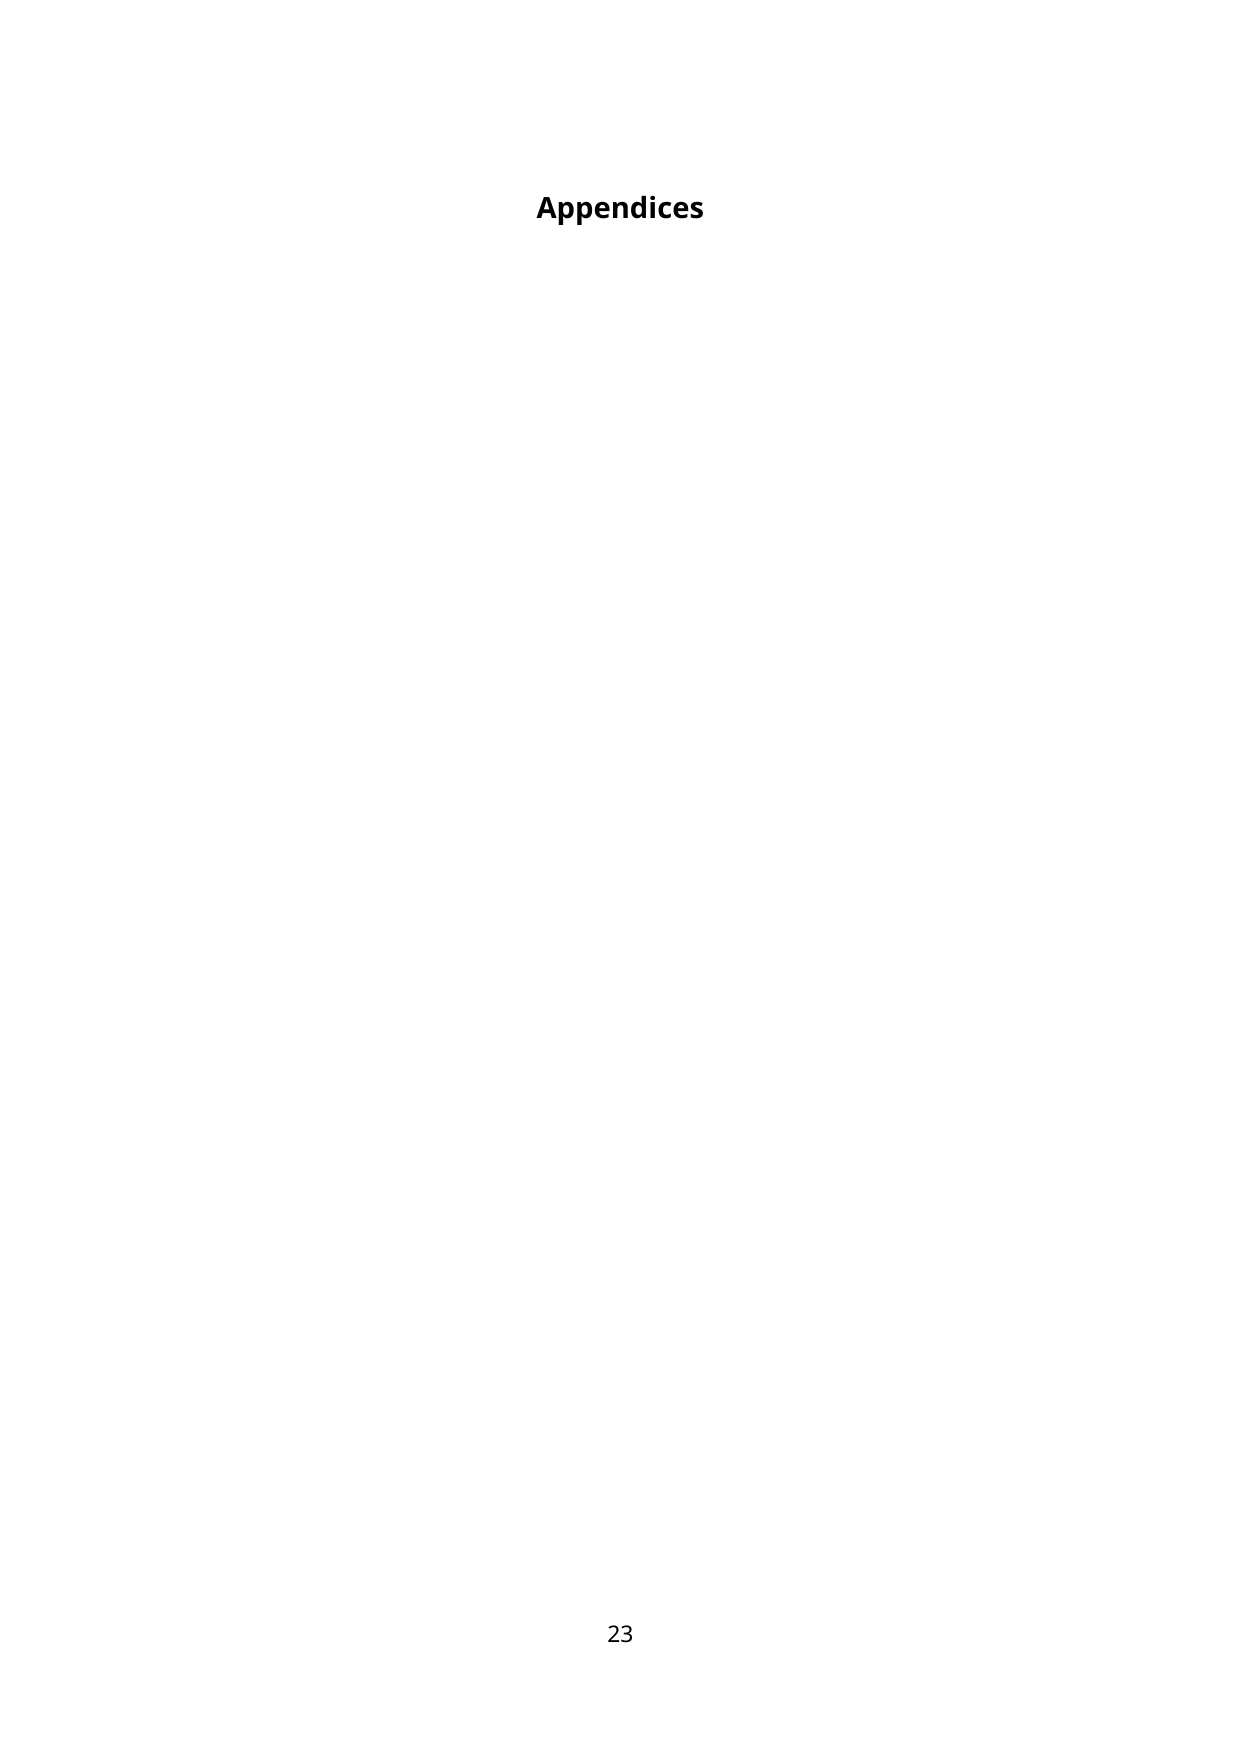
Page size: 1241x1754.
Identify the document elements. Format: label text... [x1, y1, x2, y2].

subtitle Appendices [150, 187, 1090, 227]
